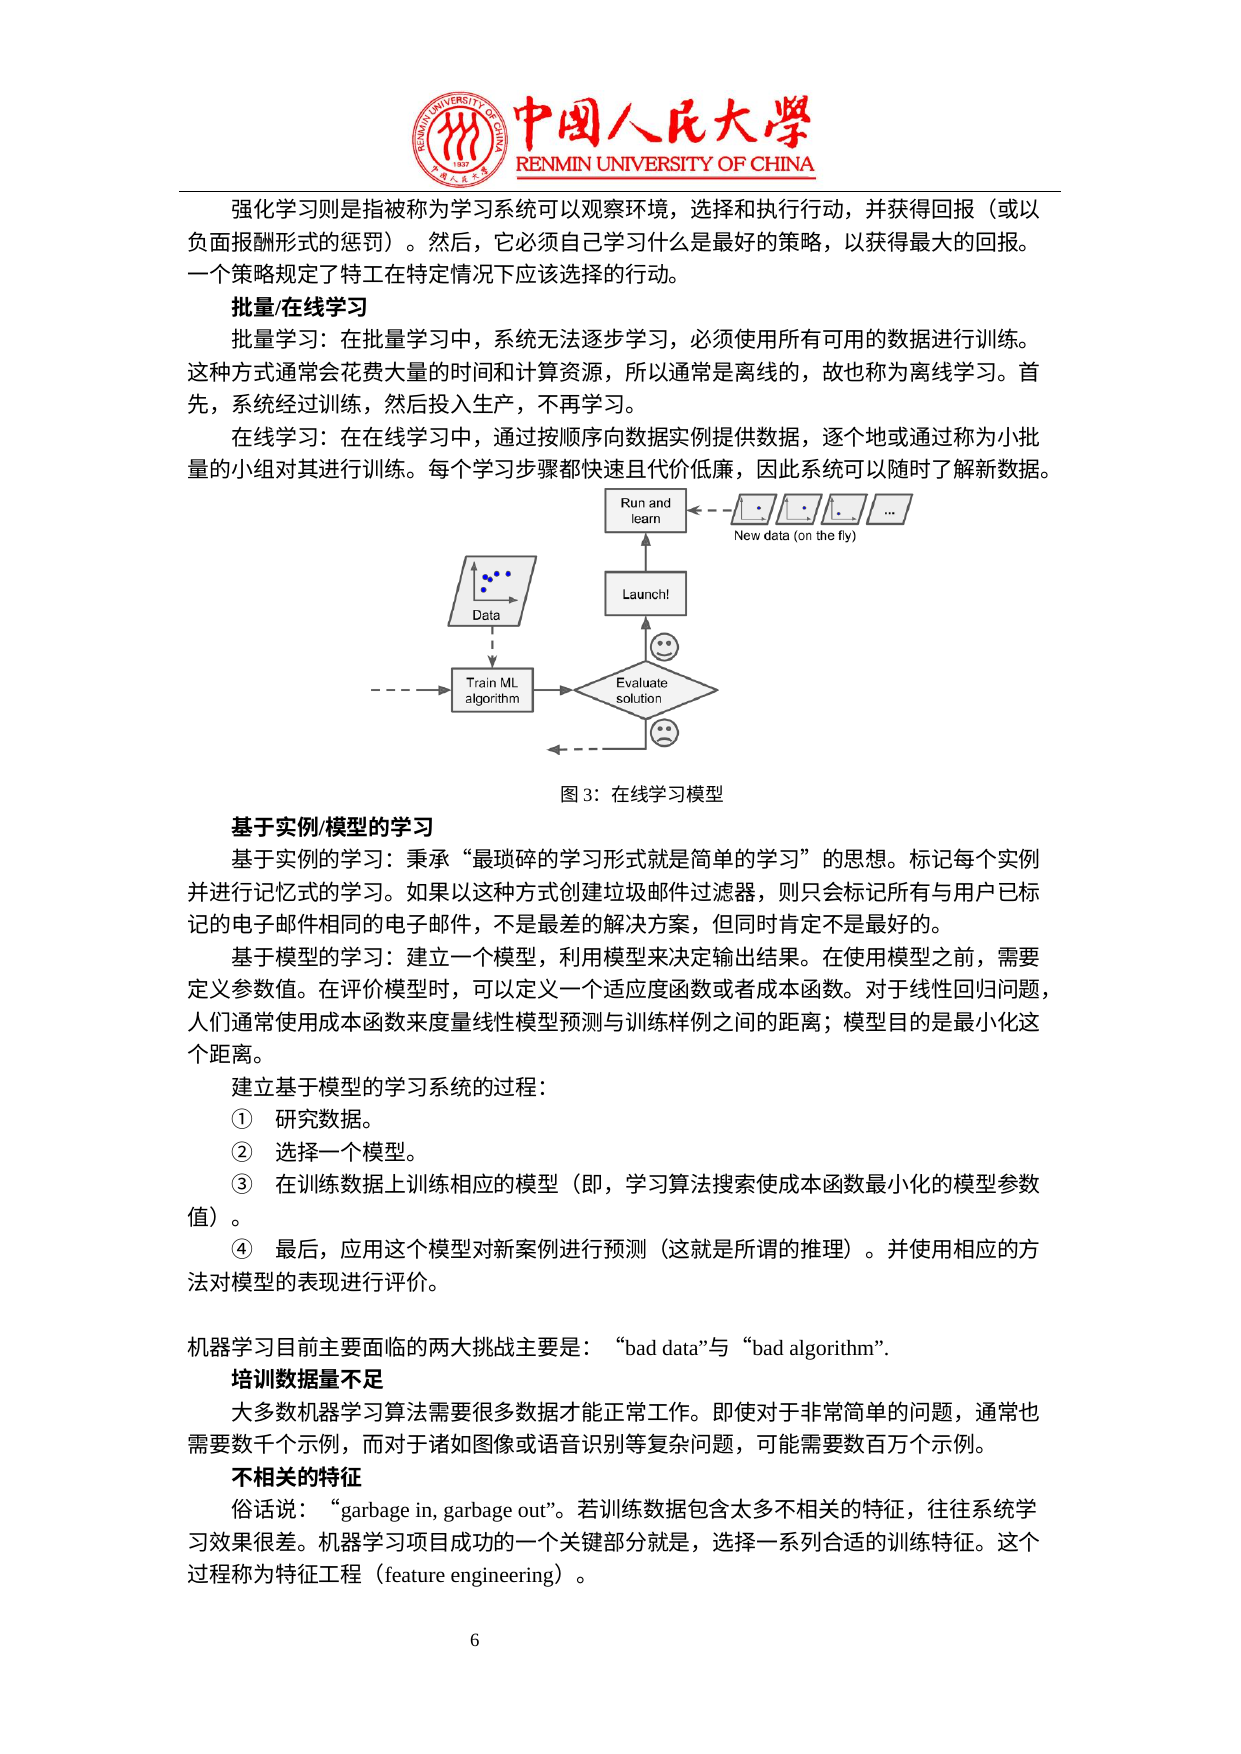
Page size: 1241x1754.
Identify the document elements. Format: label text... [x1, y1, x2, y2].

text 不相关的特征 俗话说：“garbage in, garbage out”。若训练数据包含太多不相关的特征，往往系统学习效果很差。机器学习项目成功的一个关键部分就是，选择一系列合适的训练特征。这个过程称为特征工程（feature engineering）。 [187, 1459, 1053, 1589]
picture [407, 90, 833, 189]
list 最后，应用这个模型对新案例进行预测（这就是所谓的推理）。并使用相应的方法对模型的表现进行评价。 [187, 1232, 1053, 1297]
text 建立基于模型的学习系统的过程： [187, 1069, 1053, 1102]
picture [342, 484, 942, 759]
text 基于模型的学习：建立一个模型，利用模型来决定输出结果。在使用模型之前，需要定义参数值。在评价模型时，可以定义一个适应度函数或者成本函数。对于线性回归问题，人们通常使用成本函数来度量线性模型预测与训练样例之间的距离；模型目的是最小化这个距离。 [187, 939, 1053, 1069]
list 研究数据。 [187, 1102, 1053, 1134]
list 在训练数据上训练相应的模型（即，学习算法搜索使成本函数最小化的模型参数值）。 [187, 1167, 1053, 1232]
text 在线学习：在在线学习中，通过按顺序向数据实例提供数据，逐个地或通过称为小批量的小组对其进行训练。每个学习步骤都快速且代价低廉，因此系统可以随时了解新数据。 [187, 419, 1053, 484]
text 强化学习则是指被称为学习系统可以观察环境，选择和执行行动，并获得回报（或以负面报酬形式的惩罚）。然后，它必须自己学习什么是最好的策略，以获得最大的回报。一个策略规定了特工在特定情况下应该选择的行动。 批量/在线学习 [187, 192, 1053, 322]
text 图3：在线学习模型 [187, 777, 1053, 809]
text 批量学习：在批量学习中，系统无法逐步学习，必须使用所有可用的数据进行训练。这种方式通常会花费大量的时间和计算资源，所以通常是离线的，故也称为离线学习。首先，系统经过训练，然后投入生产，不再学习。 [187, 322, 1053, 419]
text 基于实例/模型的学习 [187, 809, 1053, 842]
list 选择一个模型。 [187, 1134, 1053, 1167]
text 基于实例的学习：秉承“最琐碎的学习形式就是简单的学习”的思想。标记每个实例并进行记忆式的学习。如果以这种方式创建垃圾邮件过滤器，则只会标记所有与用户已标记的电子邮件相同的电子邮件，不是最差的解决方案，但同时肯定不是最好的。 [187, 842, 1053, 939]
text 培训数据量不足 大多数机器学习算法需要很多数据才能正常工作。即使对于非常简单的问题，通常也需要数千个示例，而对于诸如图像或语音识别等复杂问题，可能需要数百万个示例。 [187, 1362, 1053, 1459]
list 机器学习目前主要面临的两大挑战主要是：“bad data”与“bad algorithm”. [187, 1329, 1053, 1362]
